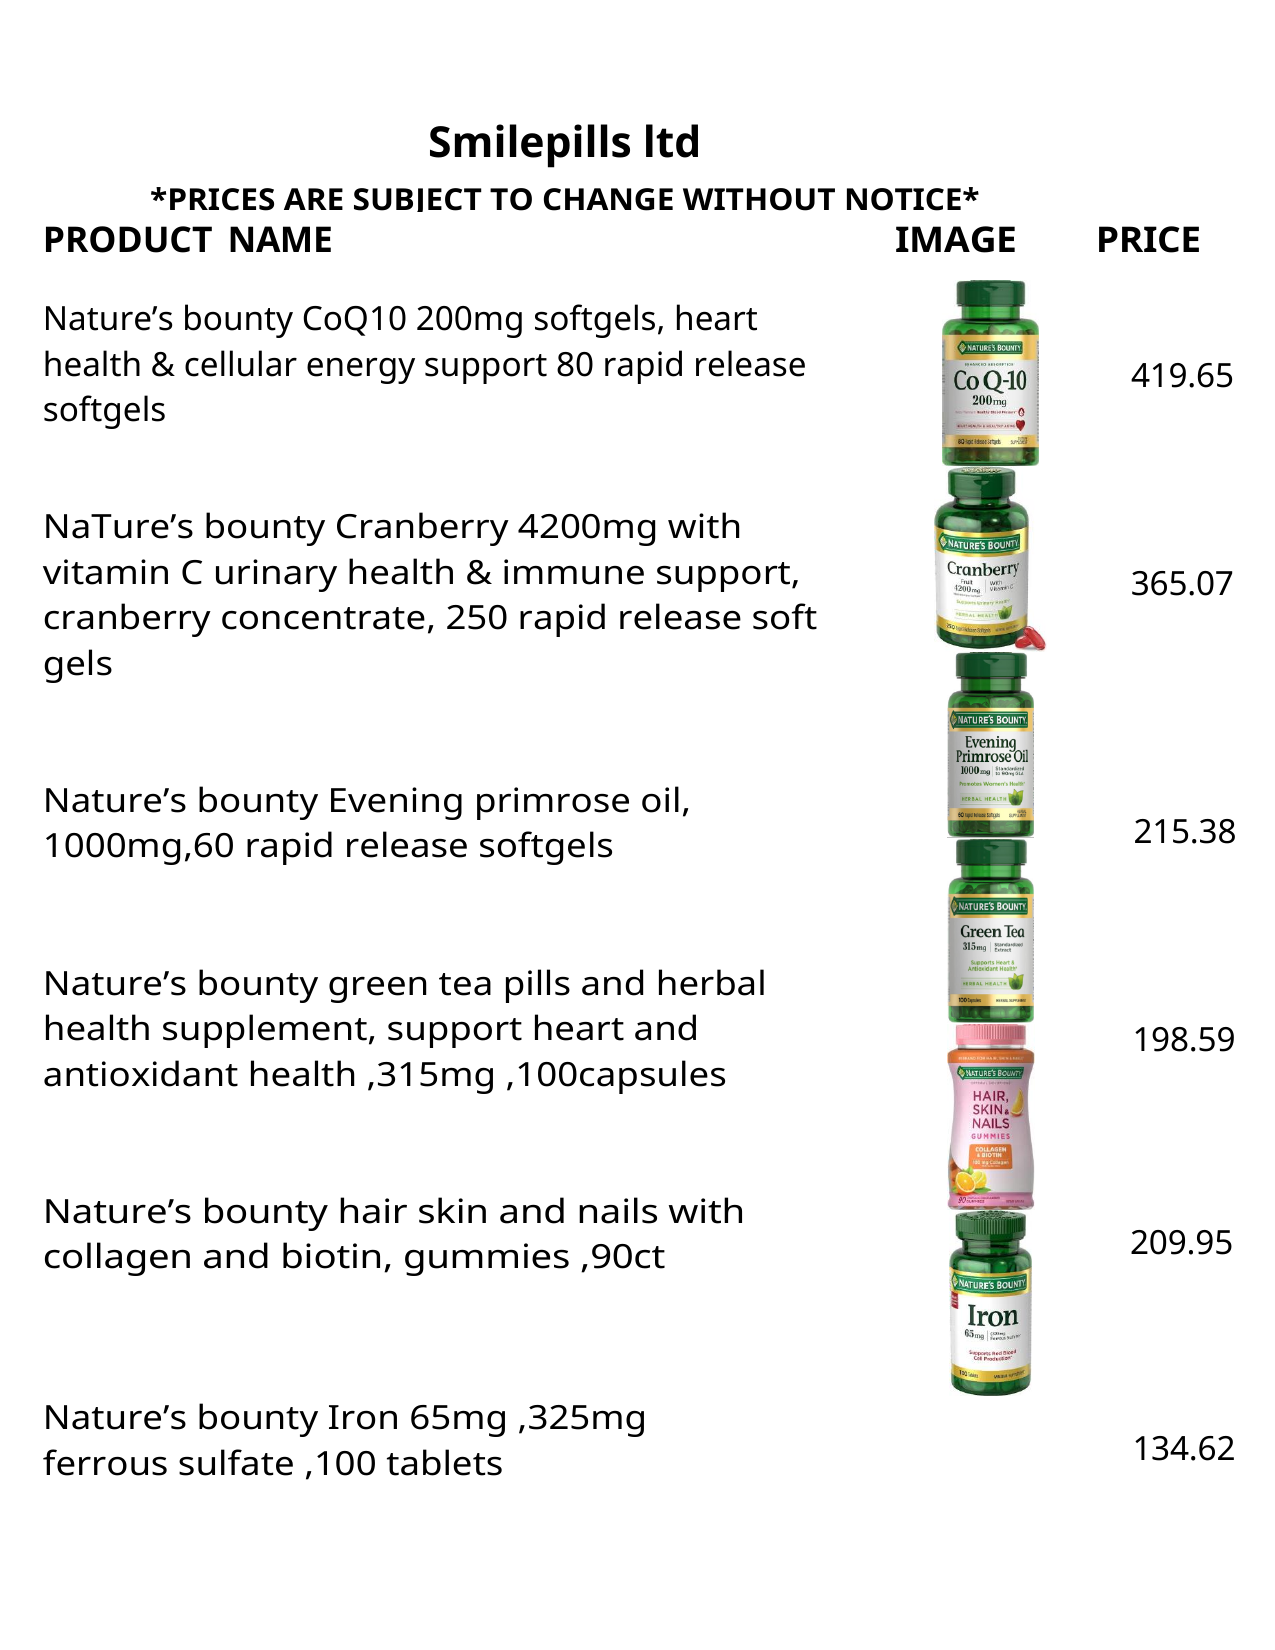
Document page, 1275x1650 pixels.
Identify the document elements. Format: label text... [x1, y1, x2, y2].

text Nature’s bounty CoQ10 200mg softgels, heart health & cellular energy support 80 rapid release softgels [43, 295, 813, 431]
text 215.38 [1133, 808, 1237, 853]
subtitle 134.62 [1132, 1425, 1237, 1470]
text Nature’s bounty Iron 65mg ,325mg ferrous sulfate ,100 tablets [43, 1394, 758, 1485]
text 209.95 [1130, 1219, 1237, 1264]
text Nature’s bounty Evening primrose oil, 1000mg,60 rapid release softgels [43, 777, 874, 868]
picture [947, 1024, 1035, 1396]
text NaTure’s bounty Cranberry 4200mg with vitamin C urinary health & immune support, cranberry concentrate, 250 rapid release soft gels [43, 503, 849, 685]
text Nature’s bounty green tea pills and herbal health supplement, support heart and antioxidant health ,315mg ,100capsules [43, 960, 867, 1096]
text Nature’s bounty hair skin and nails with collagen and biotin, gummies ,90ct [43, 1188, 871, 1279]
text 198.59 [1132, 1016, 1237, 1061]
text 365.07 [1131, 559, 1237, 605]
picture [934, 280, 1047, 1023]
subtitle 419.65 [1131, 352, 1237, 397]
